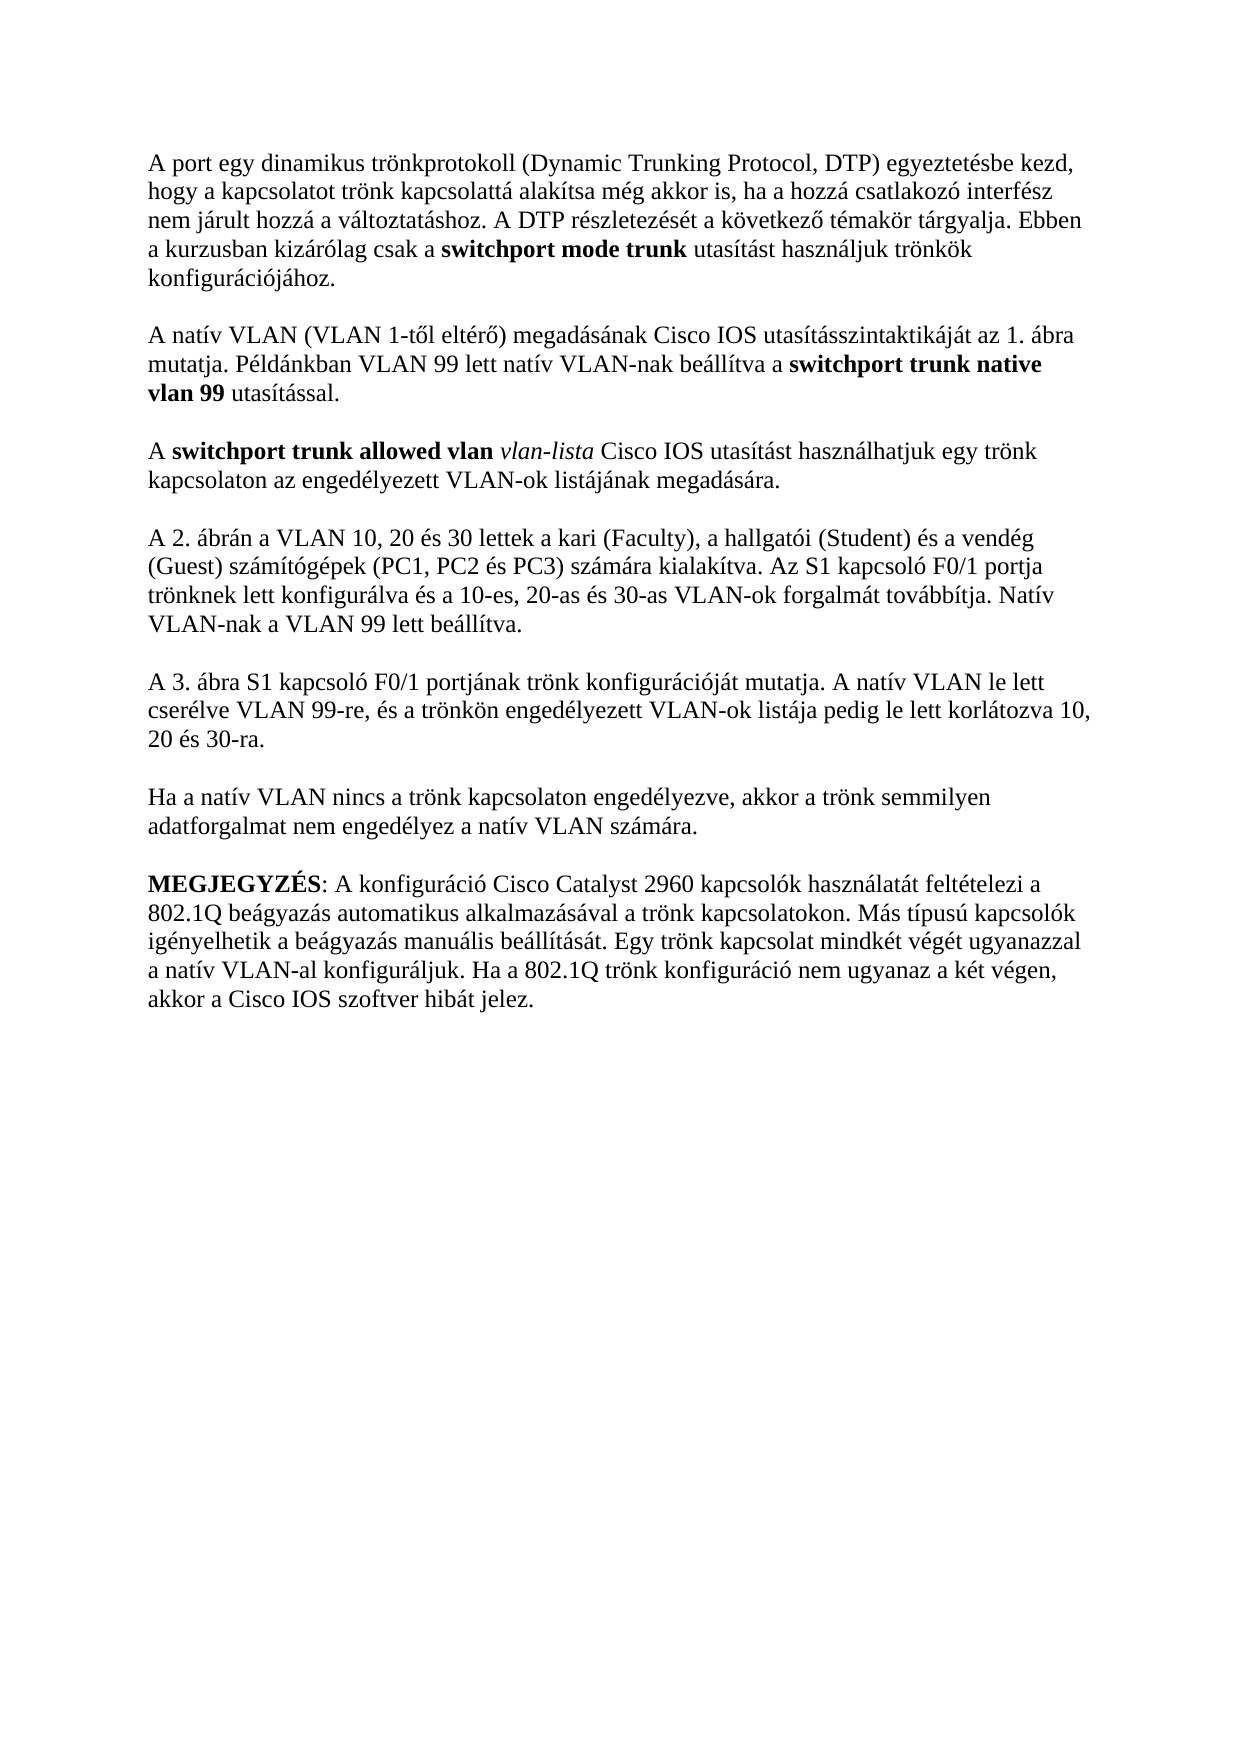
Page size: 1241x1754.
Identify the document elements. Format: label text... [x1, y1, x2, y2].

text Ha a natív VLAN nincs a trönk kapcsolaton engedélyezve, akkor a trönk semmilyen adatforgalmat nem engedélyez a natív VLAN számára. [148, 782, 1093, 840]
text A 3. ábra S1 kapcsoló F0/1 portjának trönk konfigurációját mutatja. A natív VLAN le lett cserélve VLAN 99-re, és a trönkön engedélyezett VLAN-ok listája pedig le lett korlátozva 10, 20 és 30-ra. [148, 667, 1093, 753]
text A 2. ábrán a VLAN 10, 20 és 30 lettek a kari (Faculty), a hallgatói (Student) és a vendég (Guest) számítógépek (PC1, PC2 és PC3) számára kialakítva. Az S1 kapcsoló F0/1 portja trönknek lett konfigurálva és a 10-es, 20-as és 30-as VLAN-ok forgalmát továbbítja. Natív VLAN-nak a VLAN 99 lett beállítva. [148, 523, 1093, 638]
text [148, 148, 1093, 291]
text MEGJEGYZÉS: A konfiguráció Cisco Catalyst 2960 kapcsolók használatát feltételezi a 802.1Q beágyazás automatikus alkalmazásával a trönk kapcsolatokon. Más típusú kapcsolók igényelhetik a beágyazás manuális beállítását. Egy trönk kapcsolat mindkét végét ugyanazzal a natív VLAN-al konfiguráljuk. Ha a 802.1Q trönk konfiguráció nem ugyanaz a két végen, akkor a Cisco IOS szoftver hibát jelez. [148, 869, 1093, 1013]
text A natív VLAN (VLAN 1-től eltérő) megadásának Cisco IOS utasításszintaktikáját az 1. ábra mutatja. Példánkban VLAN 99 lett natív VLAN-nak beállítva a switchport trunk native vlan 99 utasítással. [148, 321, 1093, 407]
text A switchport trunk allowed vlan vlan-lista Cisco IOS utasítást használhatjuk egy trönk kapcsolaton az engedélyezett VLAN-ok listájának megadására. [148, 436, 1093, 493]
